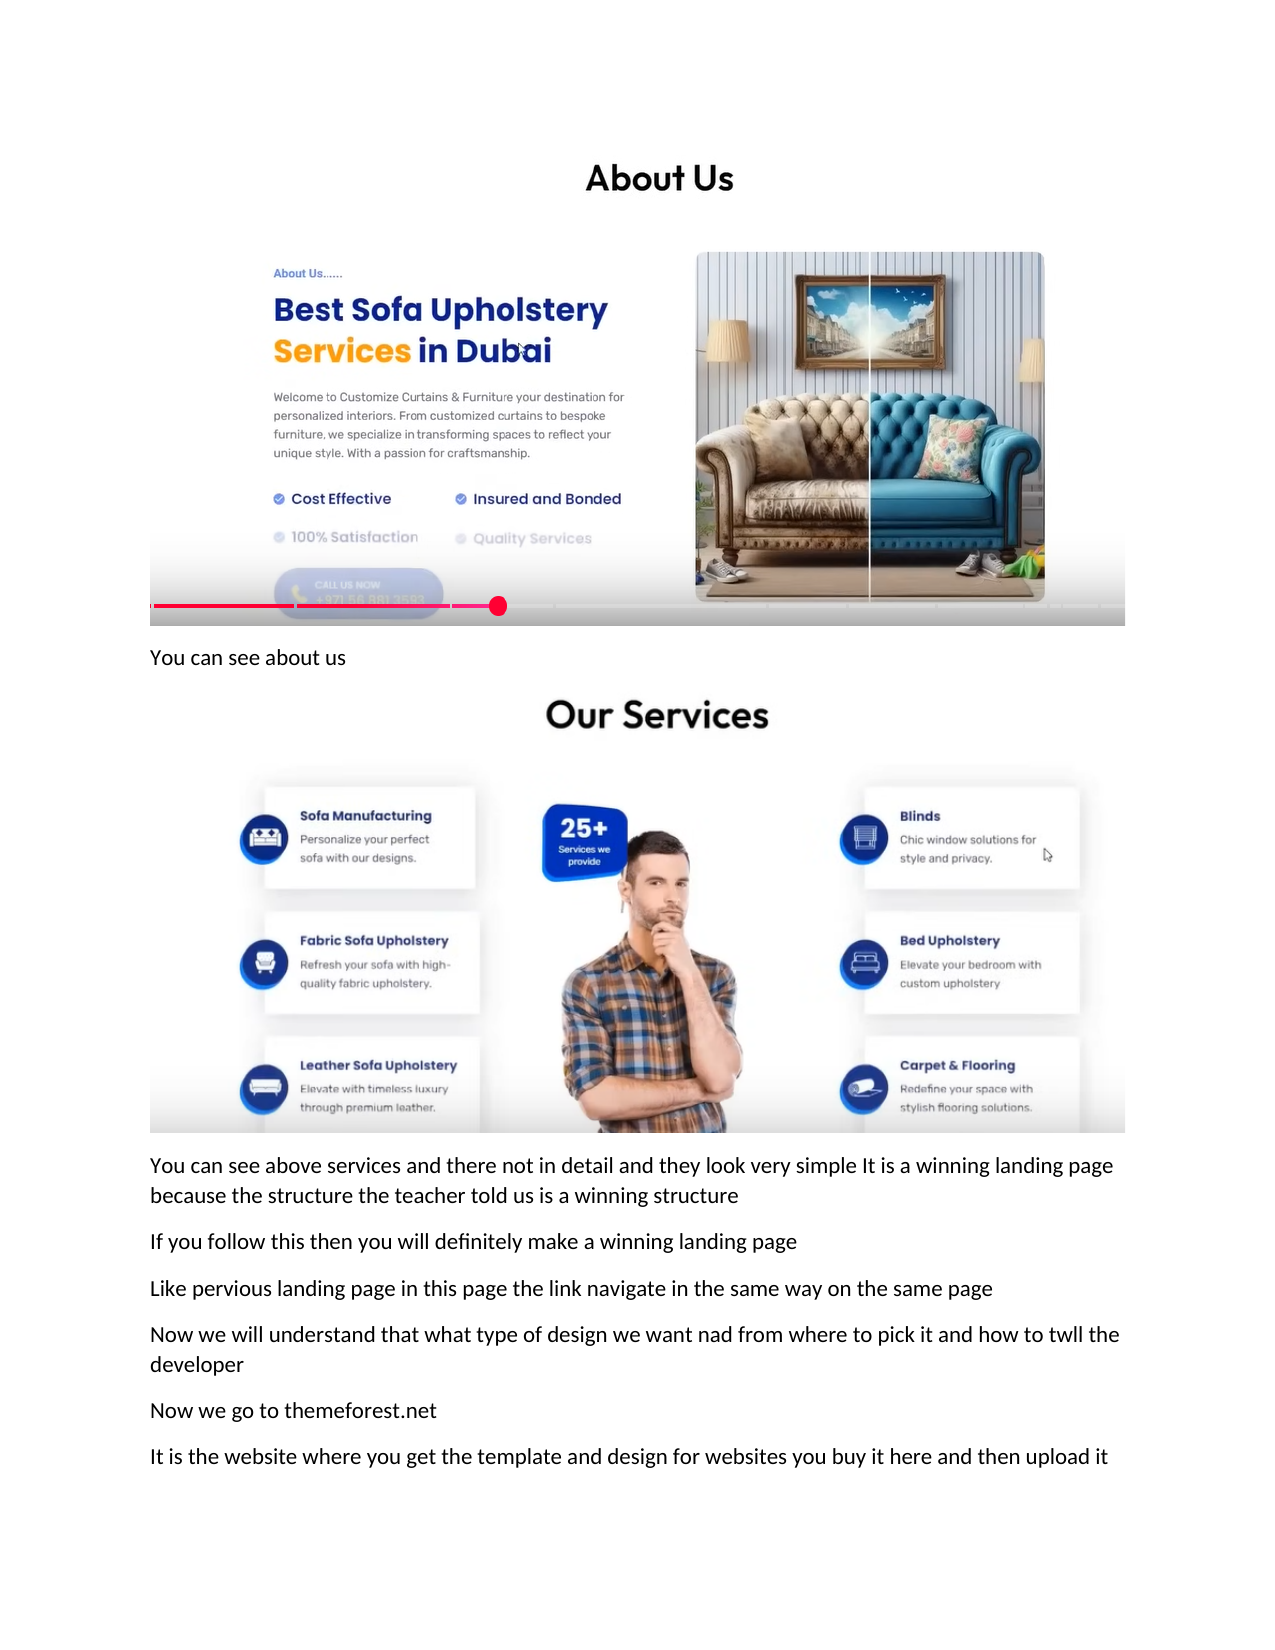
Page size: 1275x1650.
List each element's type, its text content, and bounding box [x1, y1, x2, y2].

text Now we will understand that what type of design we want nad from where to pick it and how to twll the developer [150, 1320, 1125, 1378]
text Now we go to themeforest.net [150, 1396, 1125, 1424]
text It is the website where you get the template and design for websites you buy it here and then upload it [150, 1442, 1125, 1470]
text You can see about us [150, 643, 1125, 671]
picture [150, 150, 1125, 626]
picture [150, 689, 1125, 1133]
text Like pervious landing page in this page the link navigate in the same way on the same page [150, 1274, 1125, 1302]
text If you follow this then you will definitely make a winning landing page [150, 1227, 1125, 1255]
text You can see above services and there not in detail and they look very simple It is a winning landing page because the structure the teacher told us is a winning structure [150, 1151, 1125, 1209]
